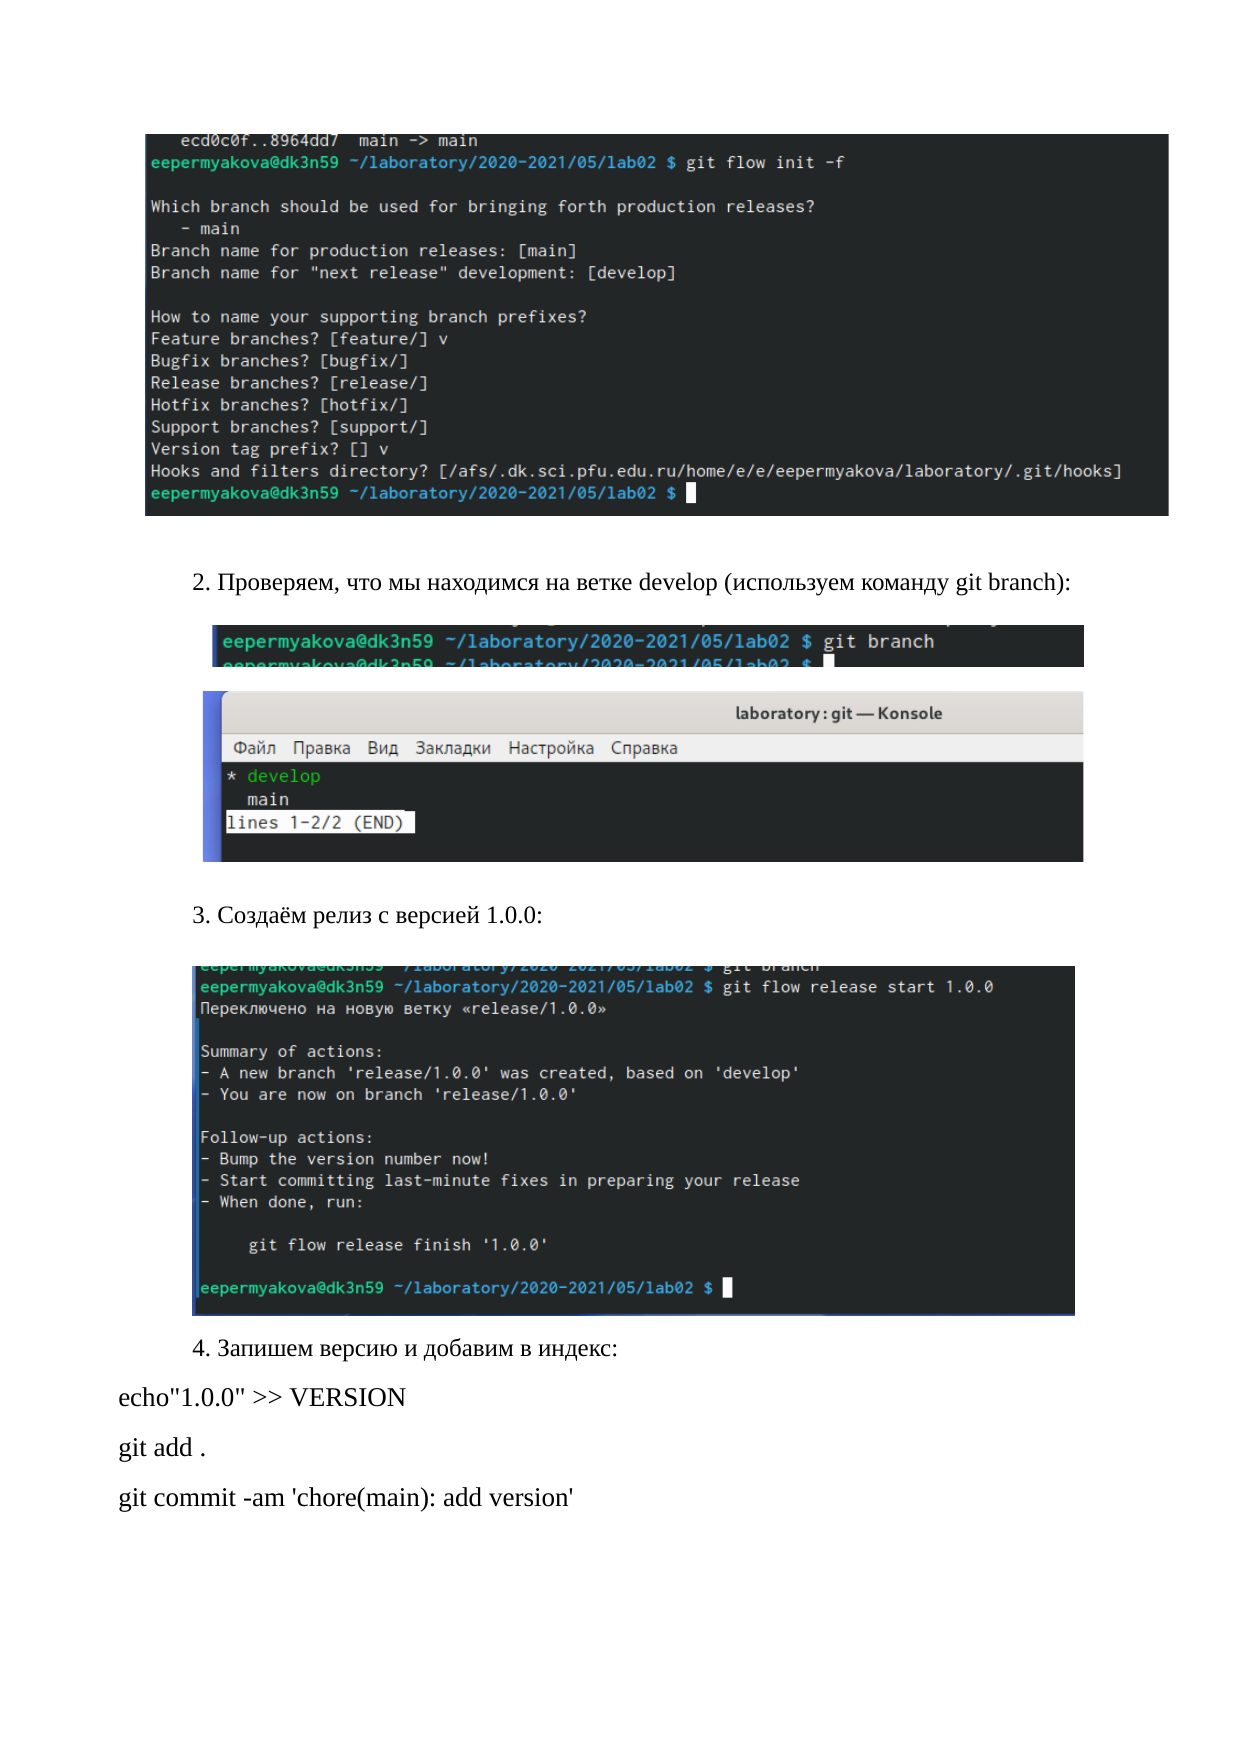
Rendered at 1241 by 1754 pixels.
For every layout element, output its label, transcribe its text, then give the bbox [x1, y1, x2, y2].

text git add . [118, 1431, 1122, 1462]
text 4. Запишем версию и добавим в индекс: [118, 1186, 1122, 1362]
text echo"1.0.0" >> VERSION [118, 1381, 1122, 1412]
picture [202, 691, 1084, 862]
picture [192, 966, 1075, 1316]
text git commit -am 'chore(main): add version' [118, 1481, 1122, 1512]
text 2. Проверяем, что мы находимся на ветке develop (используем команду git branch): [118, 567, 1122, 596]
picture [212, 625, 1084, 667]
text 3. Создаём релиз с версией 1.0.0: [118, 900, 1122, 929]
picture [145, 134, 1169, 516]
